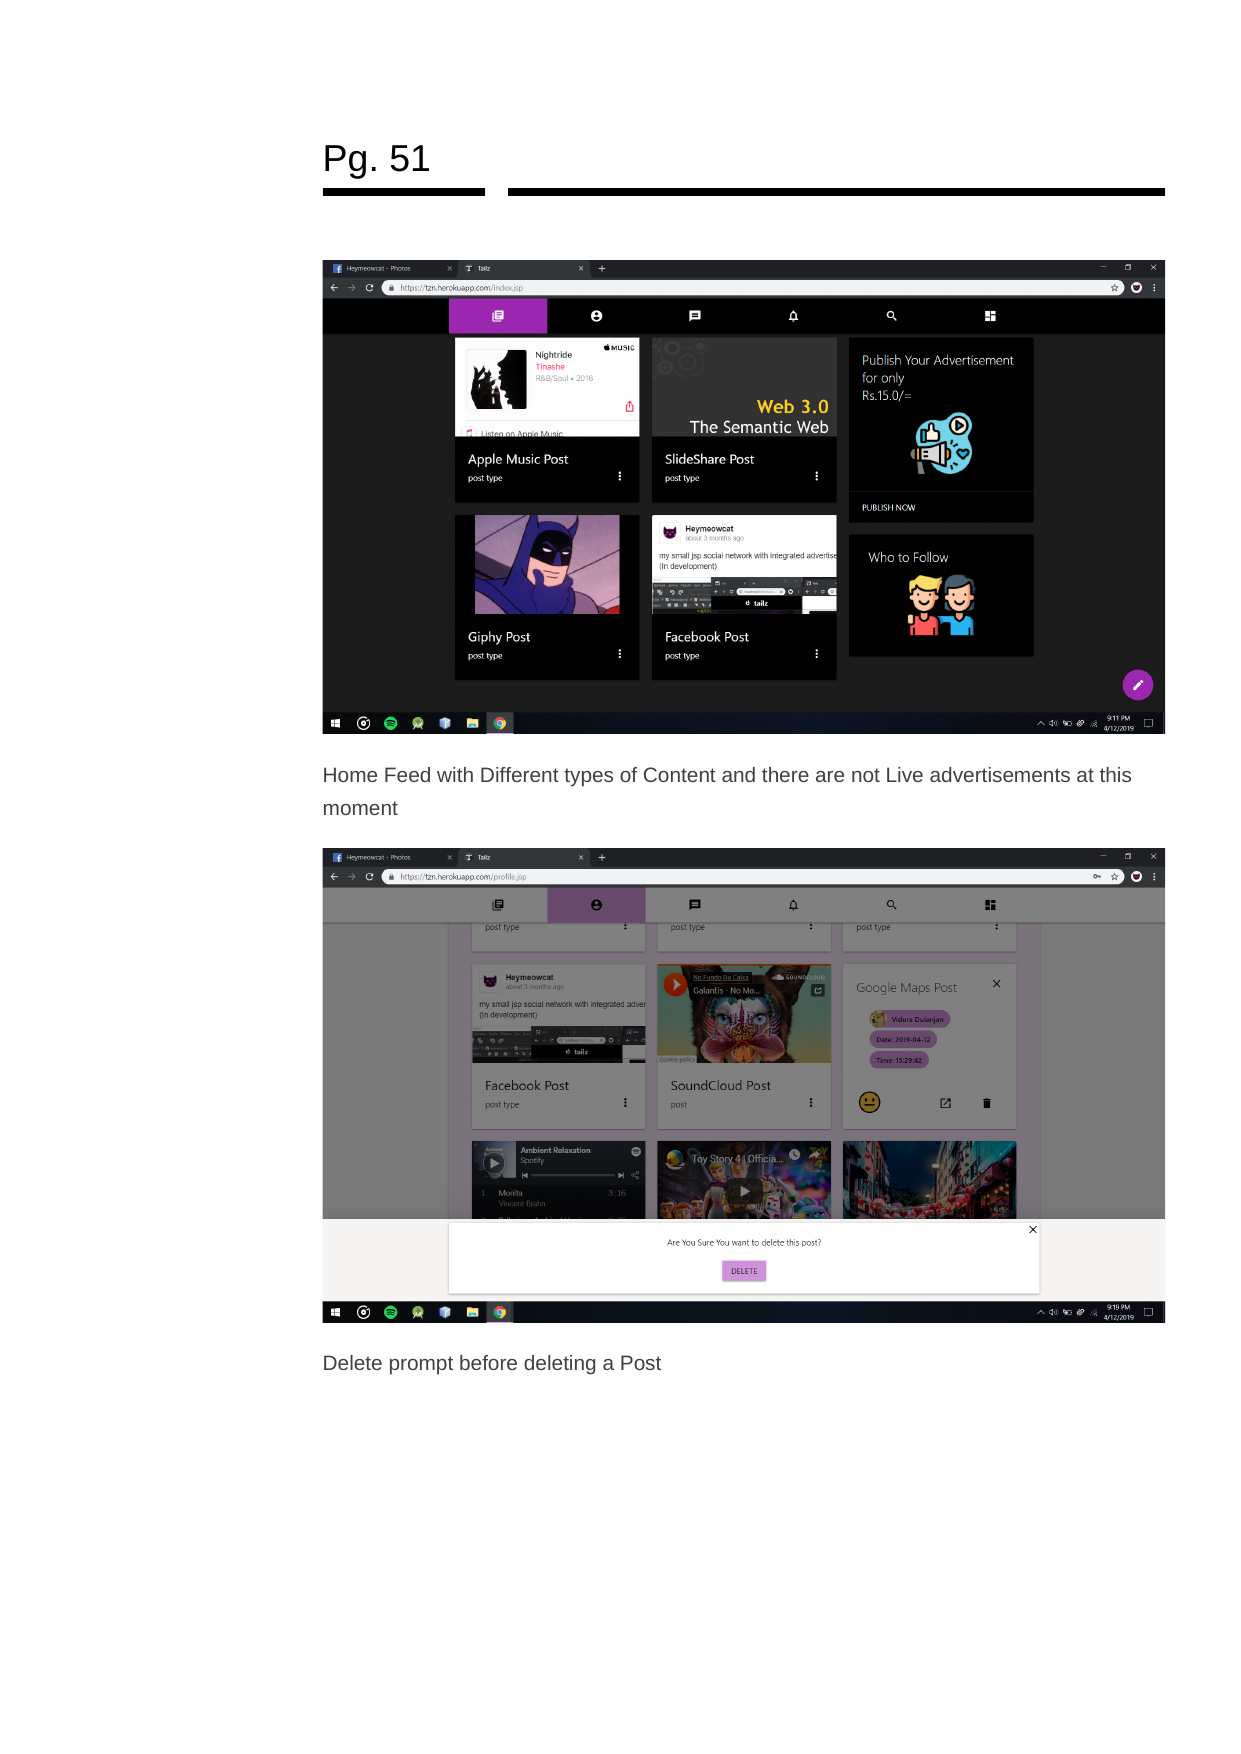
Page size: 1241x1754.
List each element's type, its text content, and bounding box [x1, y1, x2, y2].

text Delete prompt before deleting a Post [322, 1351, 1165, 1374]
picture [322, 848, 1166, 1323]
text Home Feed with Different types of Content and there are not Live advertisements at this moment [322, 762, 1165, 820]
picture [322, 260, 1166, 734]
